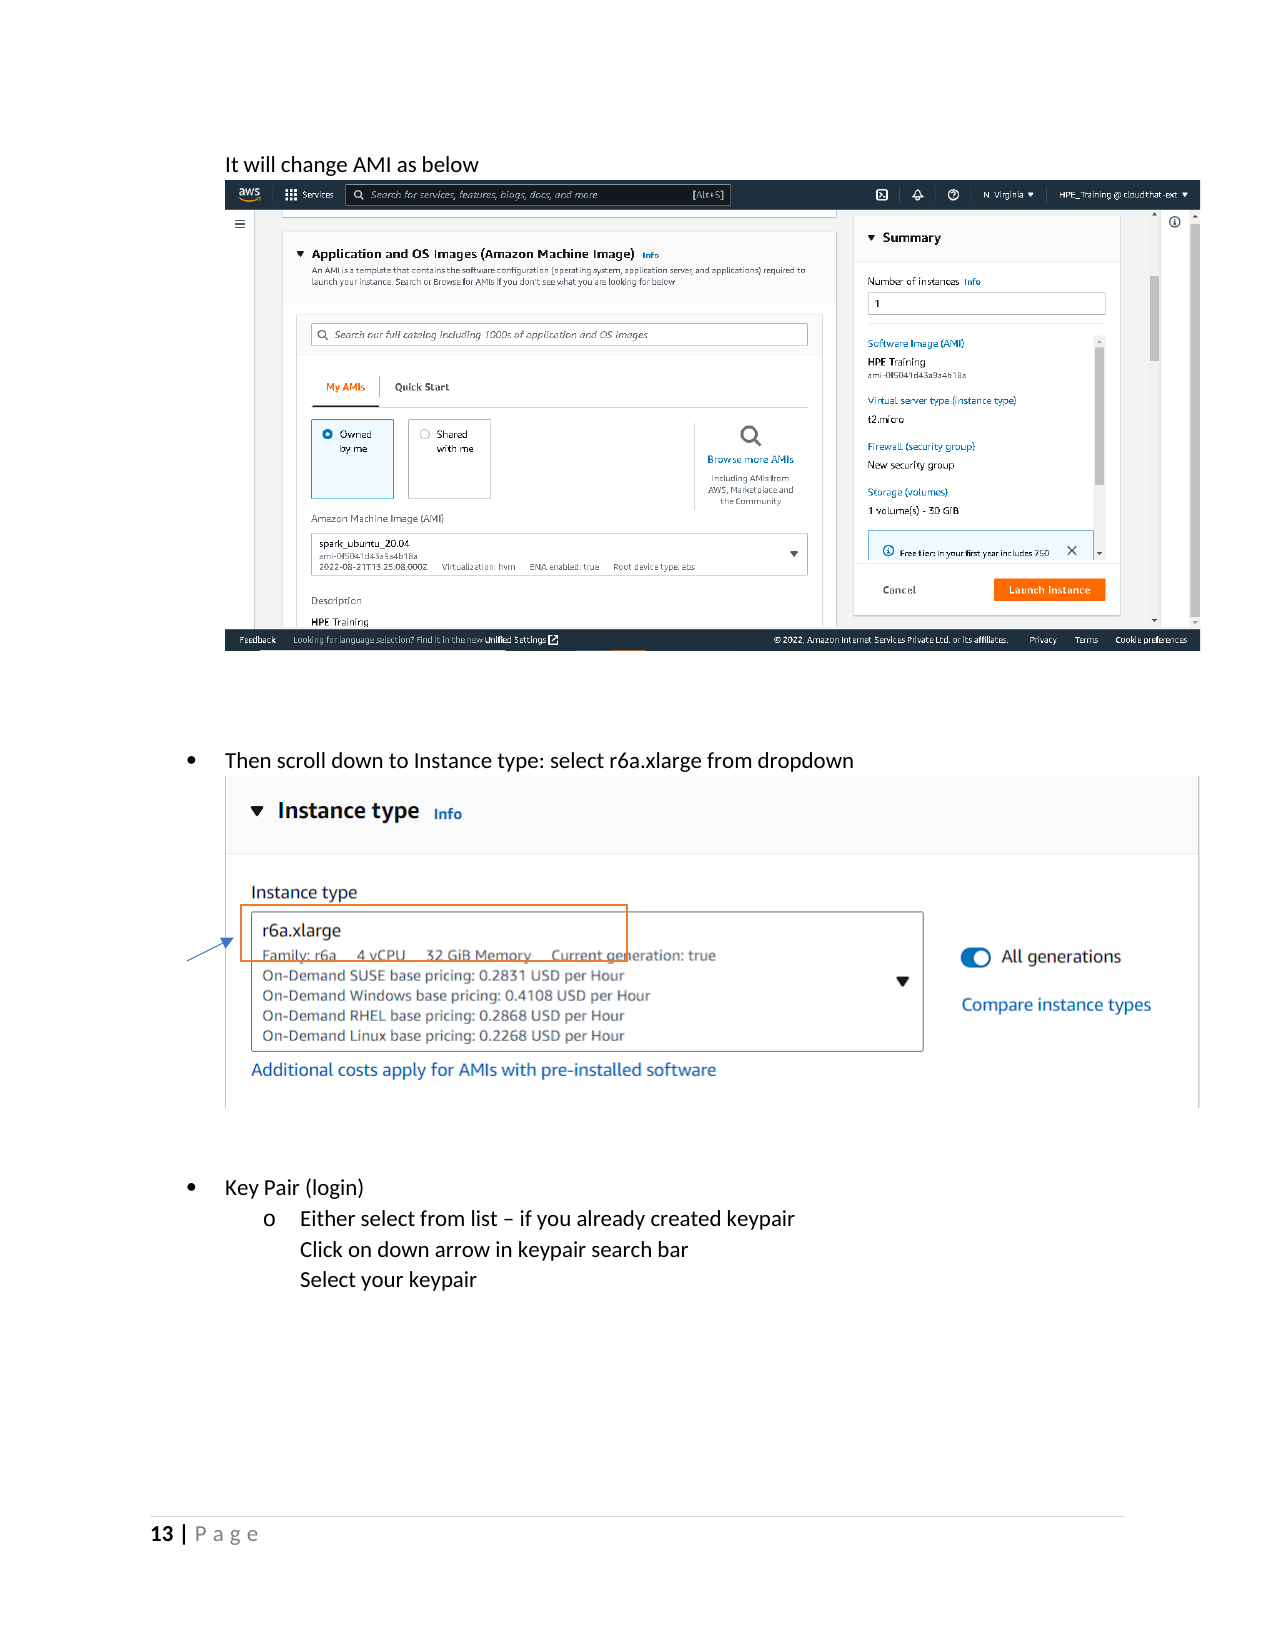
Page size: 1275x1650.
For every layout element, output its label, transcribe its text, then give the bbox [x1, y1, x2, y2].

picture [225, 180, 1200, 651]
list It will change AMI as below [225, 150, 1125, 178]
list Select your keypair [300, 1265, 1125, 1293]
list Either select from list – if you already created keypair [262, 1204, 1125, 1233]
list Click on down arrow in keypair search bar [300, 1235, 1125, 1263]
list Key Pair (login) [187, 1173, 1125, 1202]
list Then scroll down to Instance type: select r6a.xlarge from dropdown [187, 747, 1125, 774]
picture [225, 776, 1200, 1108]
